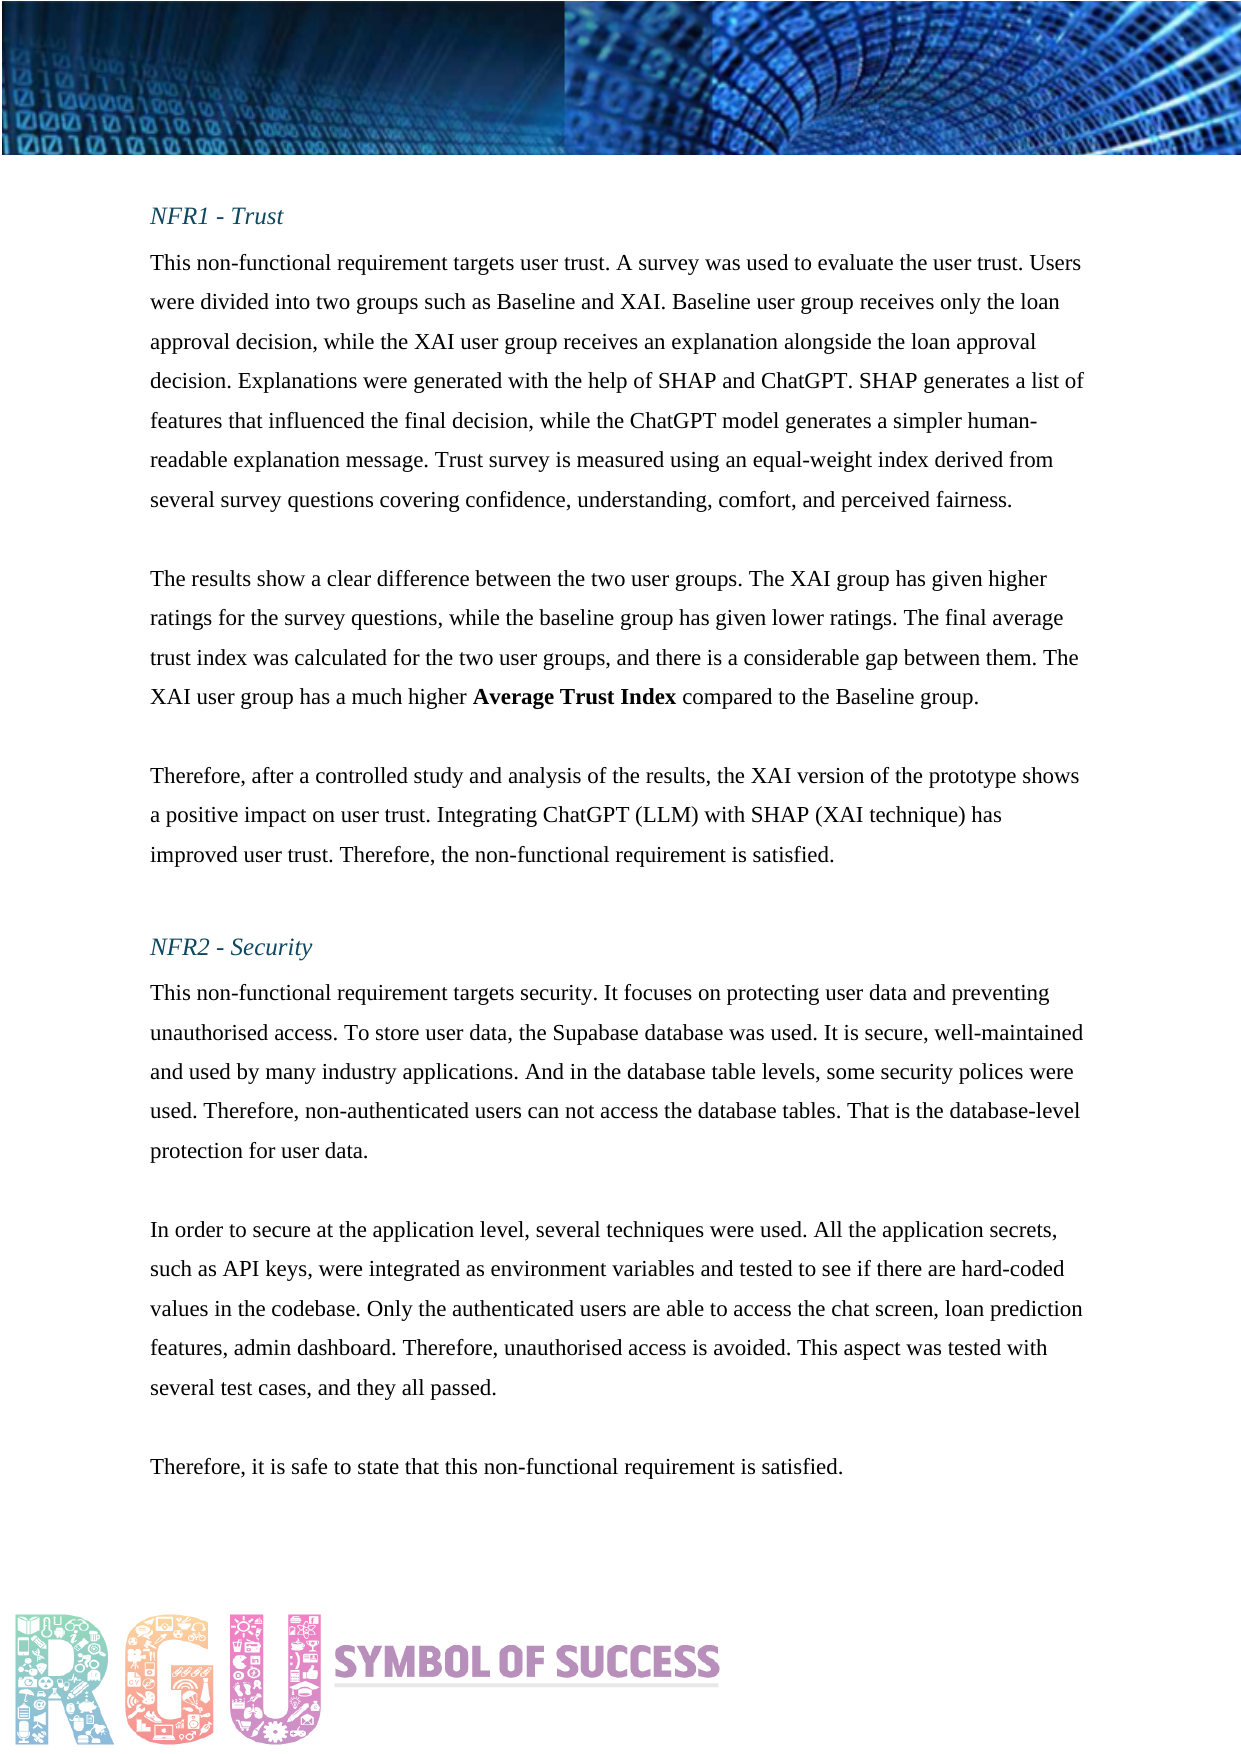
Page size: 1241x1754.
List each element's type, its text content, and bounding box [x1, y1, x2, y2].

text Therefore, it is safe to state that this non-functional requirement is satisfied. [150, 1453, 1090, 1479]
text This non-functional requirement targets user trust. A survey was used to evaluate the user trust. Users were divided into two groups such as Baseline and XAI. Baseline user group receives only the loan approval decision, while the XAI user group receives an explanation alongside the loan approval decision. Explanations were generated with the help of SHAP and ChatGPT. SHAP generates a list of features that influenced the final decision, while the ChatGPT model generates a simpler human-readable explanation message. Trust survey is measured using an equal-weight index derived from several survey questions covering confidence, understanding, comfort, and perceived fairness. [150, 249, 1090, 512]
subtitle Trust survey storage [1, 1603, 733, 1754]
picture [2, 1, 1241, 155]
text Therefore, after a controlled study and analysis of the results, the XAI version of the prototype shows a positive impact on user trust. Integrating ChatGPT (LLM) with SHAP (XAI technique) has improved user trust. Therefore, the non-functional requirement is satisfied. [150, 762, 1090, 867]
text This non-functional requirement targets security. It focuses on protecting user data and preventing unauthorised access. To store user data, the Supabase database was used. It is secure, well-maintained and used by many industry applications. And in the database table levels, some security polices were used. Therefore, non-authenticated users can not access the database tables. That is the database-level protection for user data. [150, 979, 1090, 1163]
subtitle NFR1 - Trust [150, 201, 1090, 230]
text In order to secure at the application level, several techniques were used. All the application secrets, such as API keys, were integrated as environment variables and tested to see if there are hard-coded values in the codebase. Only the authenticated users are able to access the chat screen, loan prediction features, admin dashboard. Therefore, unauthorised access is avoided. This aspect was tested with several test cases, and they all passed. [150, 1216, 1090, 1400]
text The results show a clear difference between the two user groups. The XAI group has given higher ratings for the survey questions, while the baseline group has given lower ratings. The final average trust index was calculated for the two user groups, and there is a considerable gap between them. The XAI user group has a much higher Average Trust Index compared to the Baseline group. [150, 564, 1090, 709]
subtitle NFR2 - Security [150, 932, 1090, 961]
